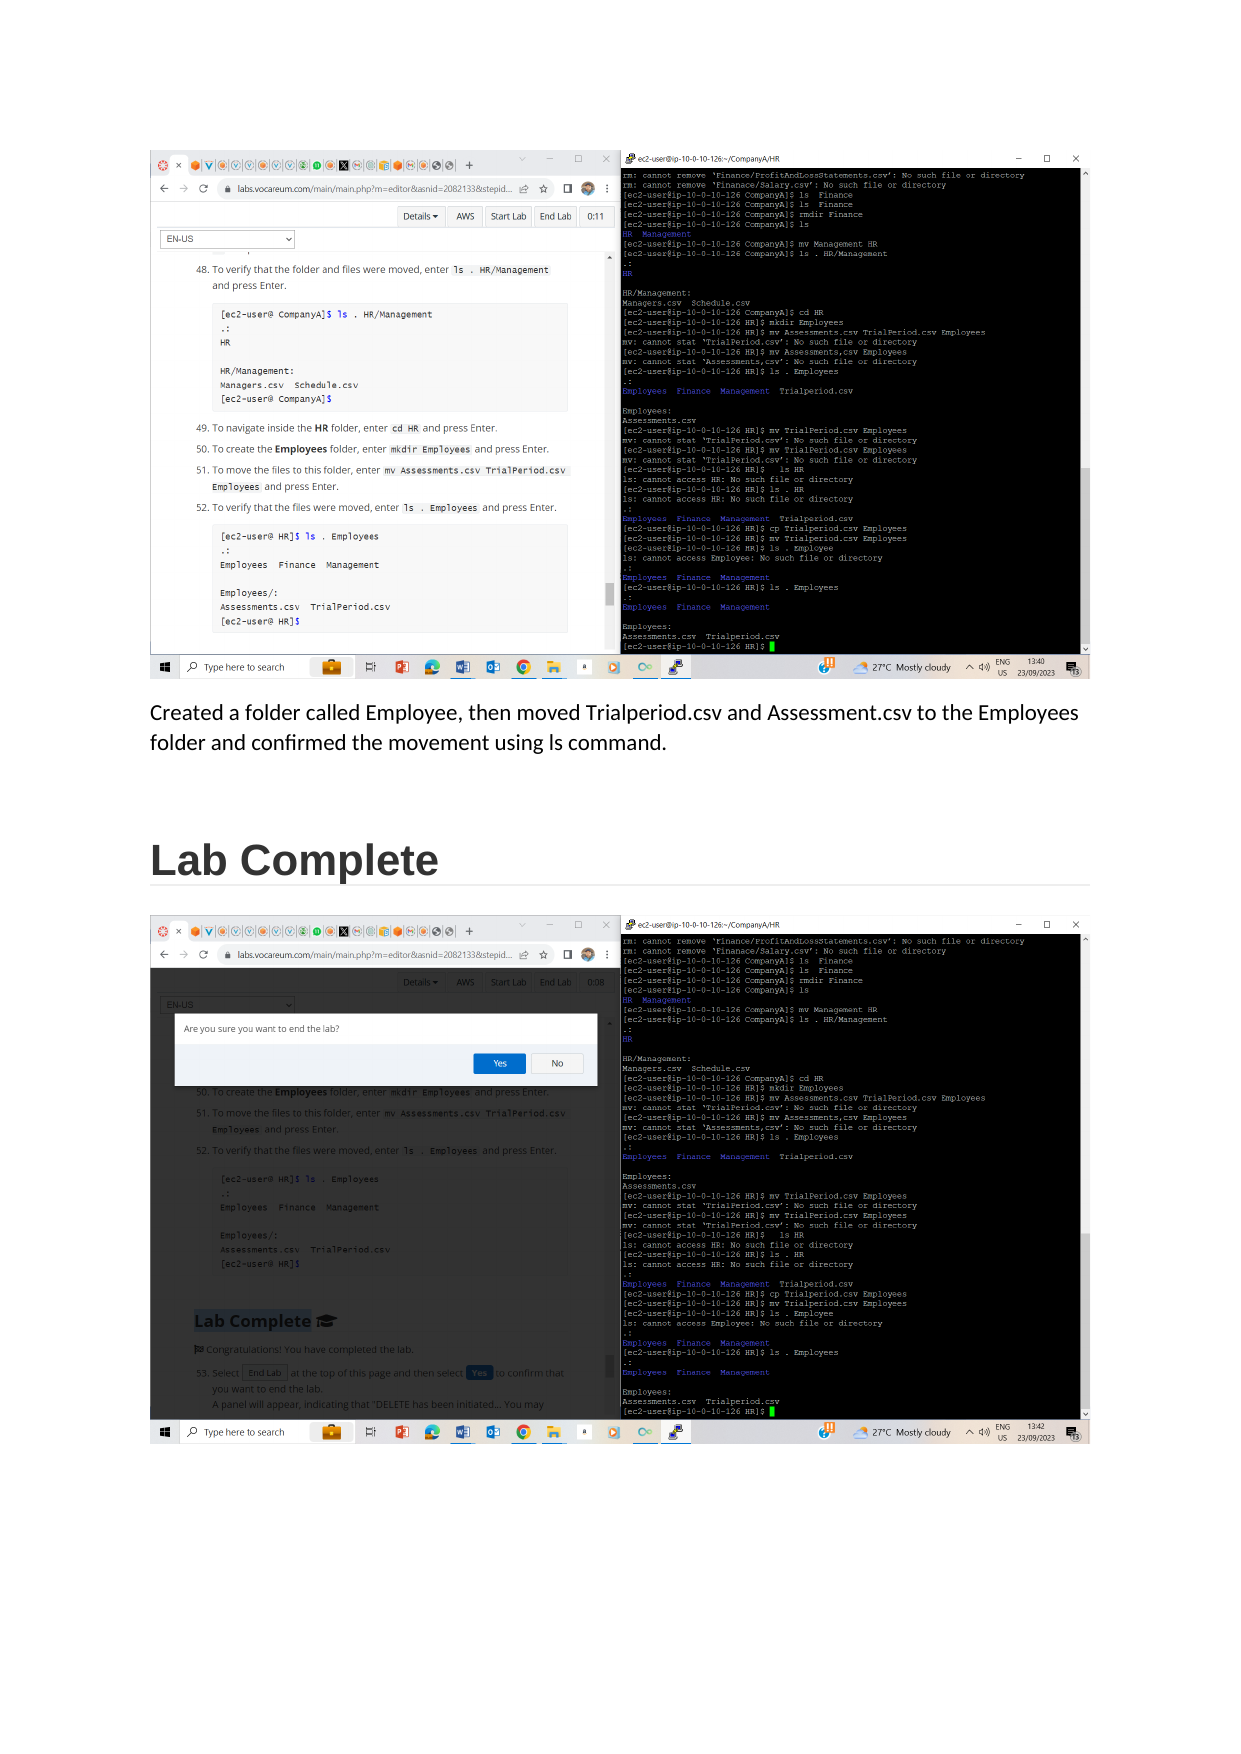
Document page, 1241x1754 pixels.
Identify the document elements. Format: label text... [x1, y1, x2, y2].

text Created a folder called Employee, then moved Trialperiod.csv and Assessment.csv to the Employees folder and confirmed the movement using ls command. [150, 698, 1090, 756]
subtitle Lab Complete [150, 834, 1090, 884]
picture [150, 915, 1091, 1444]
picture [150, 150, 1091, 679]
